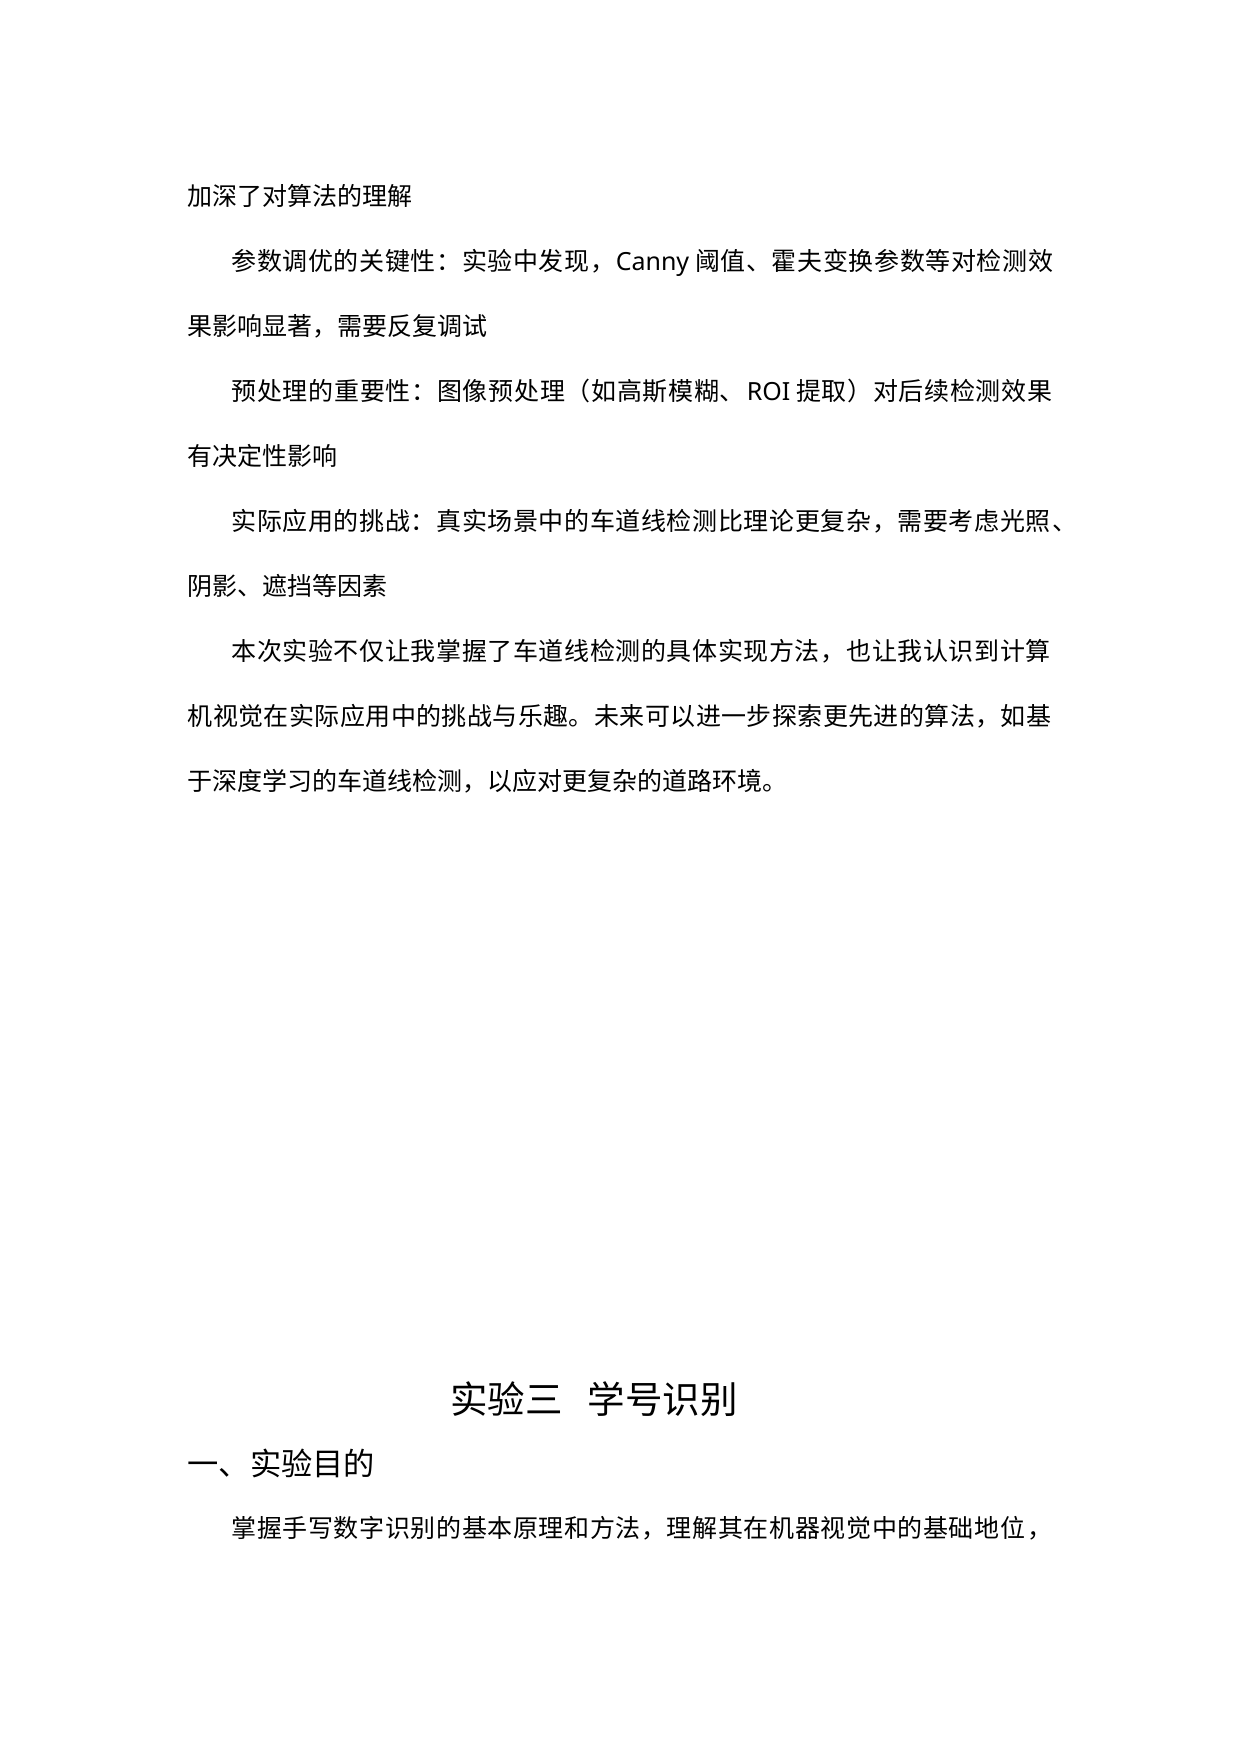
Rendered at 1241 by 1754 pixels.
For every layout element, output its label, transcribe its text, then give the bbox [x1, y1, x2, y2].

text 实验三 学号识别 [187, 1364, 1053, 1429]
list 实验目的 [187, 1429, 1053, 1494]
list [187, 1494, 1053, 1559]
list 实际应用的挑战：真实场景中的车道线检测比理论更复杂，需要考虑光照、阴影、遮挡等因素 [187, 487, 1053, 617]
list 本次实验不仅让我掌握了车道线检测的具体实现方法，也让我认识到计算机视觉在实际应用中的挑战与乐趣。未来可以进一步探索更先进的算法，如基于深度学习的车道线检测，以应对更复杂的道路环境。 [187, 617, 1053, 812]
list 参数调优的关键性：实验中发现，Canny阈值、霍夫变换参数等对检测效果影响显著，需要反复调试 [187, 227, 1053, 357]
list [187, 162, 1053, 227]
list 预处理的重要性：图像预处理（如高斯模糊、ROI提取）对后续检测效果有决定性影响 [187, 357, 1053, 487]
